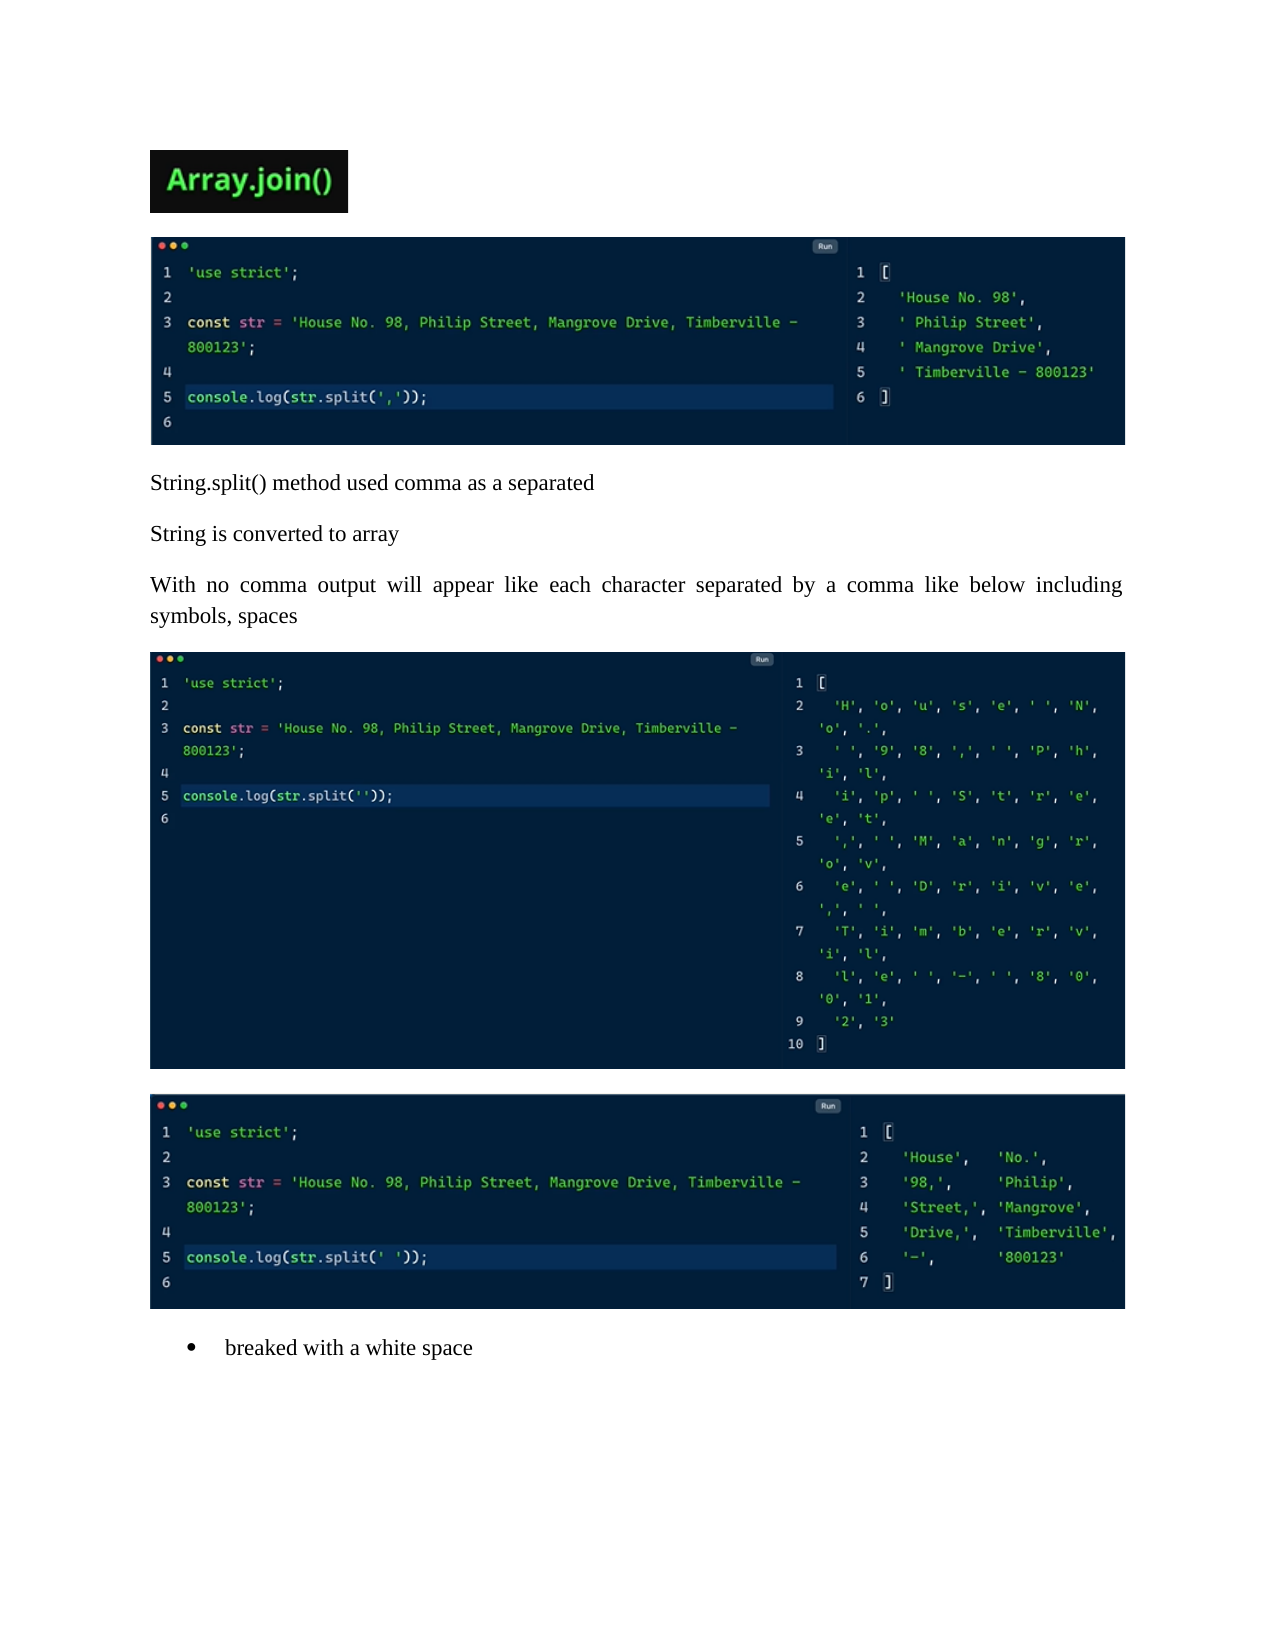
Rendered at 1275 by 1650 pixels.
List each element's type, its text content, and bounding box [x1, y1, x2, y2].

picture [150, 150, 349, 213]
text String.split() method used comma as a separated [150, 469, 1125, 496]
text String is converted to array [150, 520, 1125, 547]
picture [150, 1093, 1125, 1309]
text With no comma output will appear like each character separated by a comma like below including symbols, spaces [150, 571, 1125, 628]
picture [150, 652, 1125, 1069]
picture [150, 237, 1125, 445]
list breaked with a white space [187, 1333, 1125, 1360]
